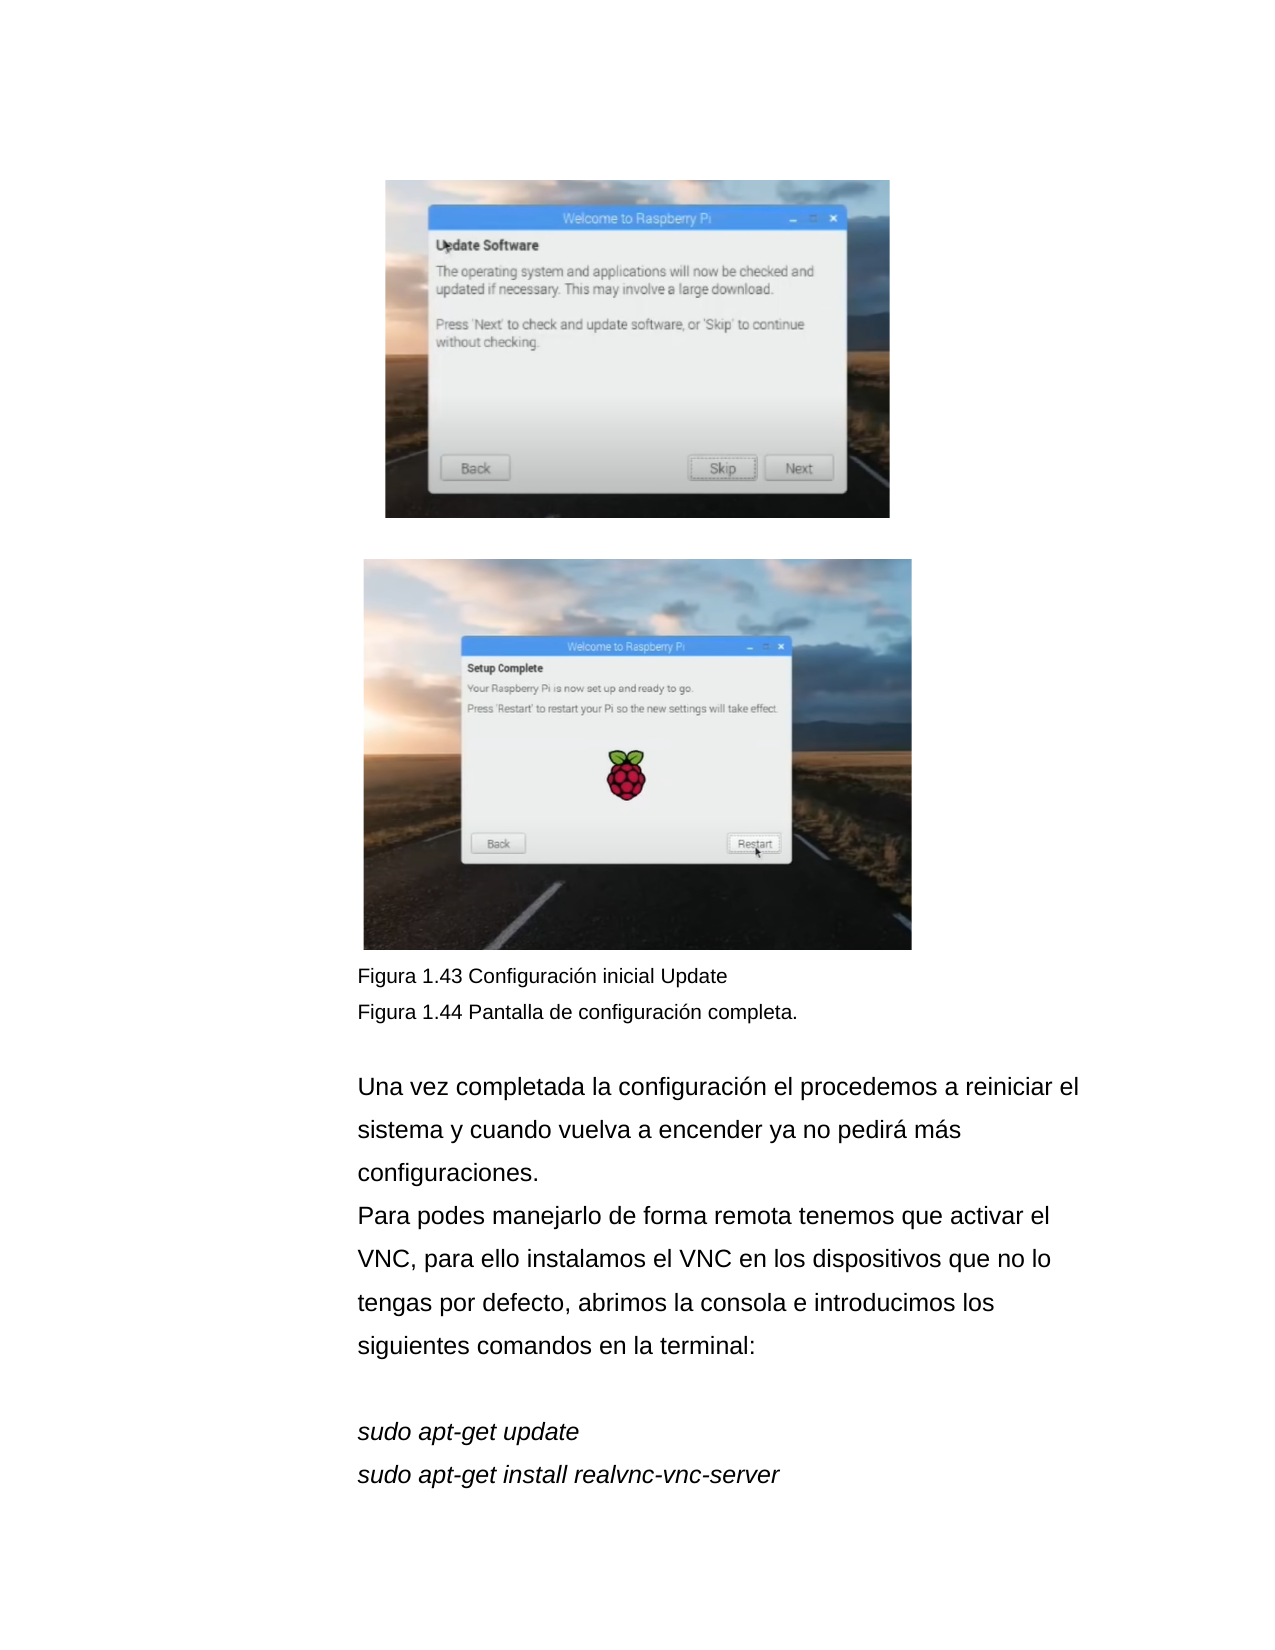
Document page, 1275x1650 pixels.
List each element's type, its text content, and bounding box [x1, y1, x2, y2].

text Figura 1.44 Pantalla de configuración completa. [357, 1000, 1098, 1024]
text sudo apt-get install realvnc-vnc-server [357, 1460, 1098, 1489]
text sudo apt-get update [357, 1417, 1098, 1446]
picture [385, 180, 890, 518]
text Para podes manejarlo de forma remota tenemos que activar el VNC, para ello instalamos el VNC en los dispositivos que no lo tengas por defecto, abrimos la consola e introducimos los siguientes comandos en la terminal: [357, 1201, 1098, 1359]
picture [363, 559, 912, 950]
text Una vez completada la configuración el procedemos a reiniciar el sistema y cuando vuelva a encender ya no pedirá más configuraciones. [357, 1072, 1098, 1187]
